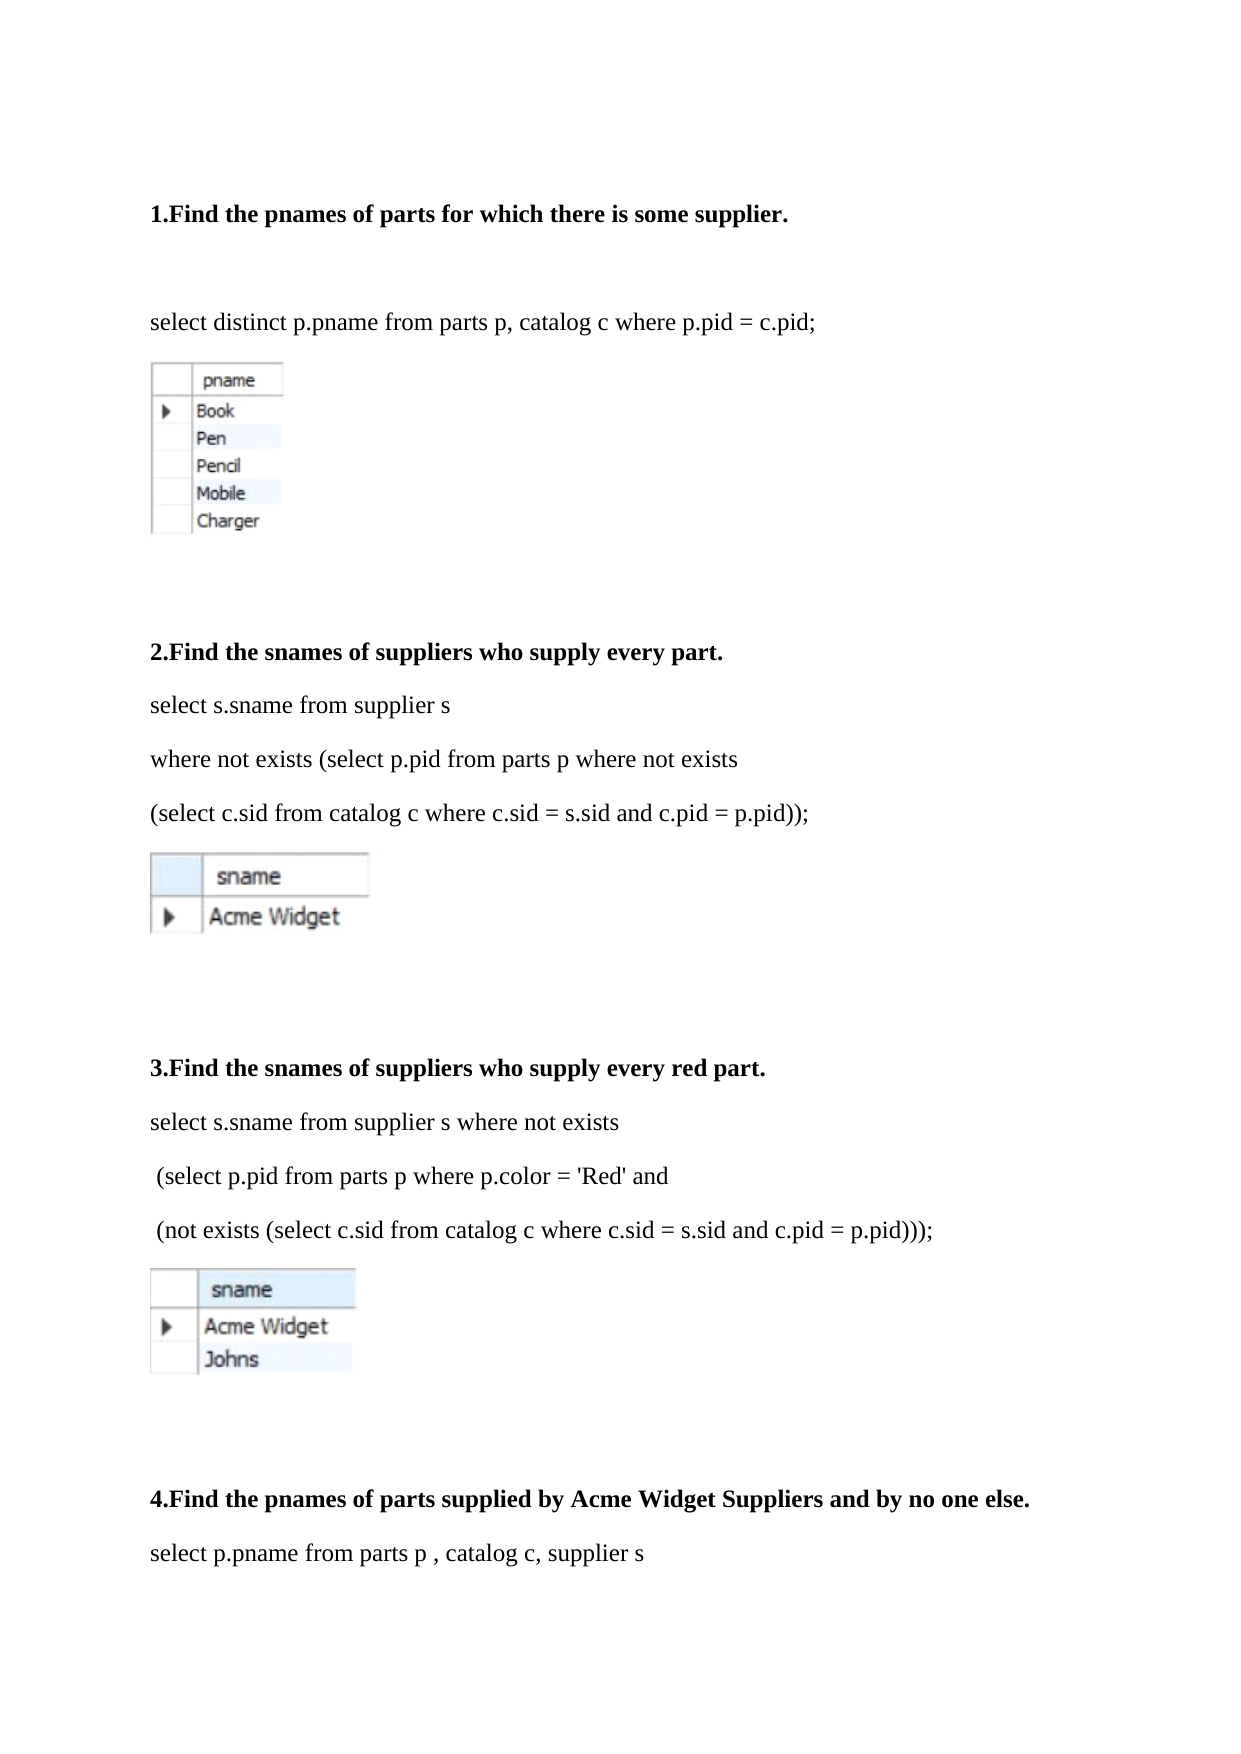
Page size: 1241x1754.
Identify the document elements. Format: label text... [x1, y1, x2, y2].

text 1.Find the pnames of parts for which there is some supplier. [150, 199, 1090, 228]
text where not exists (select p.pid from parts p where not exists [150, 744, 1090, 773]
text select p.pname from parts p , catalog c, supplier s [150, 1538, 1090, 1567]
text 2.Find the snames of suppliers who supply every part. [150, 637, 1090, 665]
text 4.Find the pnames of parts supplied by Acme Widget Suppliers and by no one else. [150, 1484, 1090, 1513]
picture [150, 1268, 370, 1389]
text select s.sname from supplier s [150, 691, 1090, 719]
text (not exists (select c.sid from catalog c where c.sid = s.sid and c.pid = p.pid))); [150, 1215, 1090, 1243]
text 3.Find the snames of suppliers who supply every red part. [150, 1053, 1090, 1082]
text (select p.pid from parts p where p.color = 'Red' and [150, 1161, 1090, 1189]
text (select c.sid from catalog c where c.sid = s.sid and c.pid = p.pid)); [150, 798, 1090, 827]
picture [150, 852, 387, 958]
text select distinct p.pname from parts p, catalog c where p.pid = c.pid; [150, 307, 1090, 336]
picture [150, 361, 288, 542]
text select s.sname from supplier s where not exists [150, 1107, 1090, 1136]
